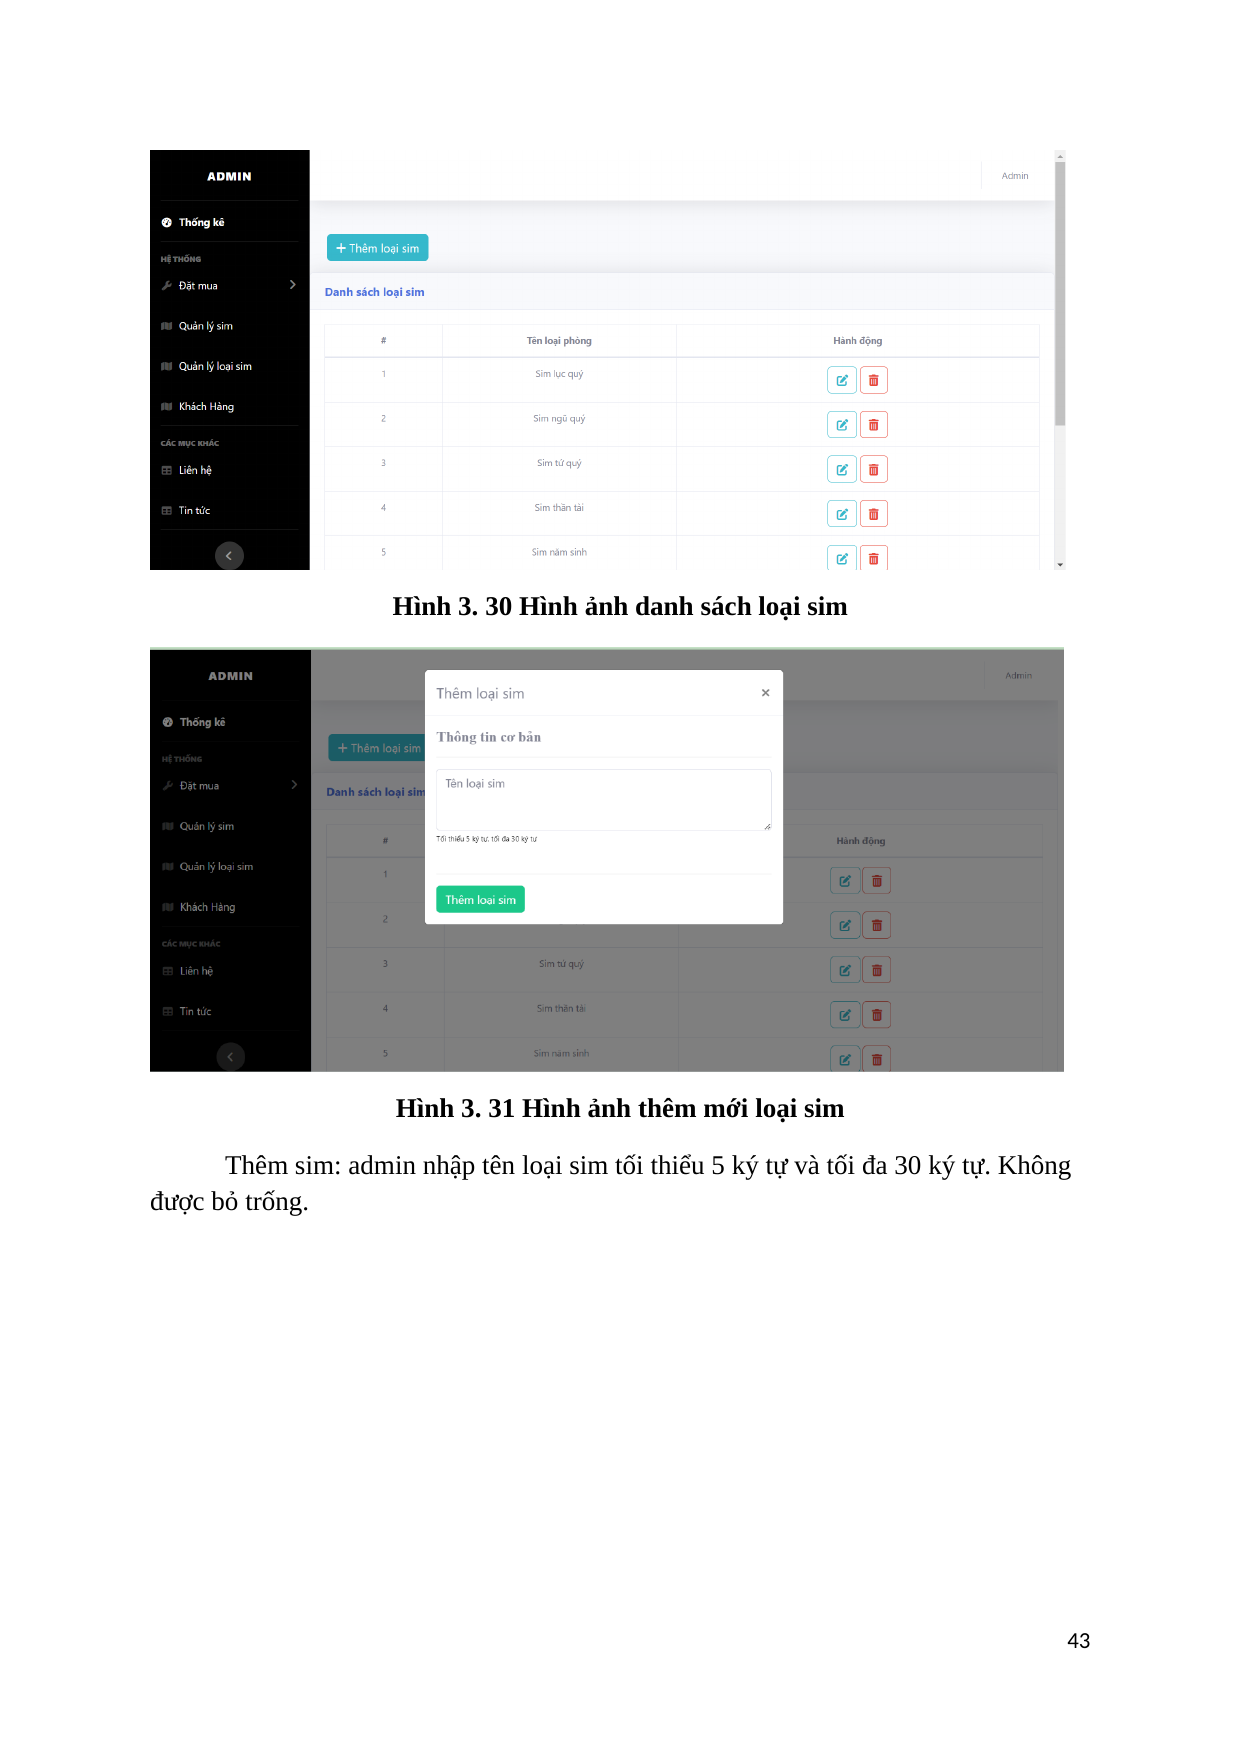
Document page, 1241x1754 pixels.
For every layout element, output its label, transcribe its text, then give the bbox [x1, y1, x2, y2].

picture [150, 150, 1066, 570]
picture [150, 647, 1064, 1072]
text Thêm sim: admin nhập tên loại sim tối thiểu 5 ký tự và tối đa 30 ký tự. Không được bỏ trống. [150, 1149, 1090, 1216]
